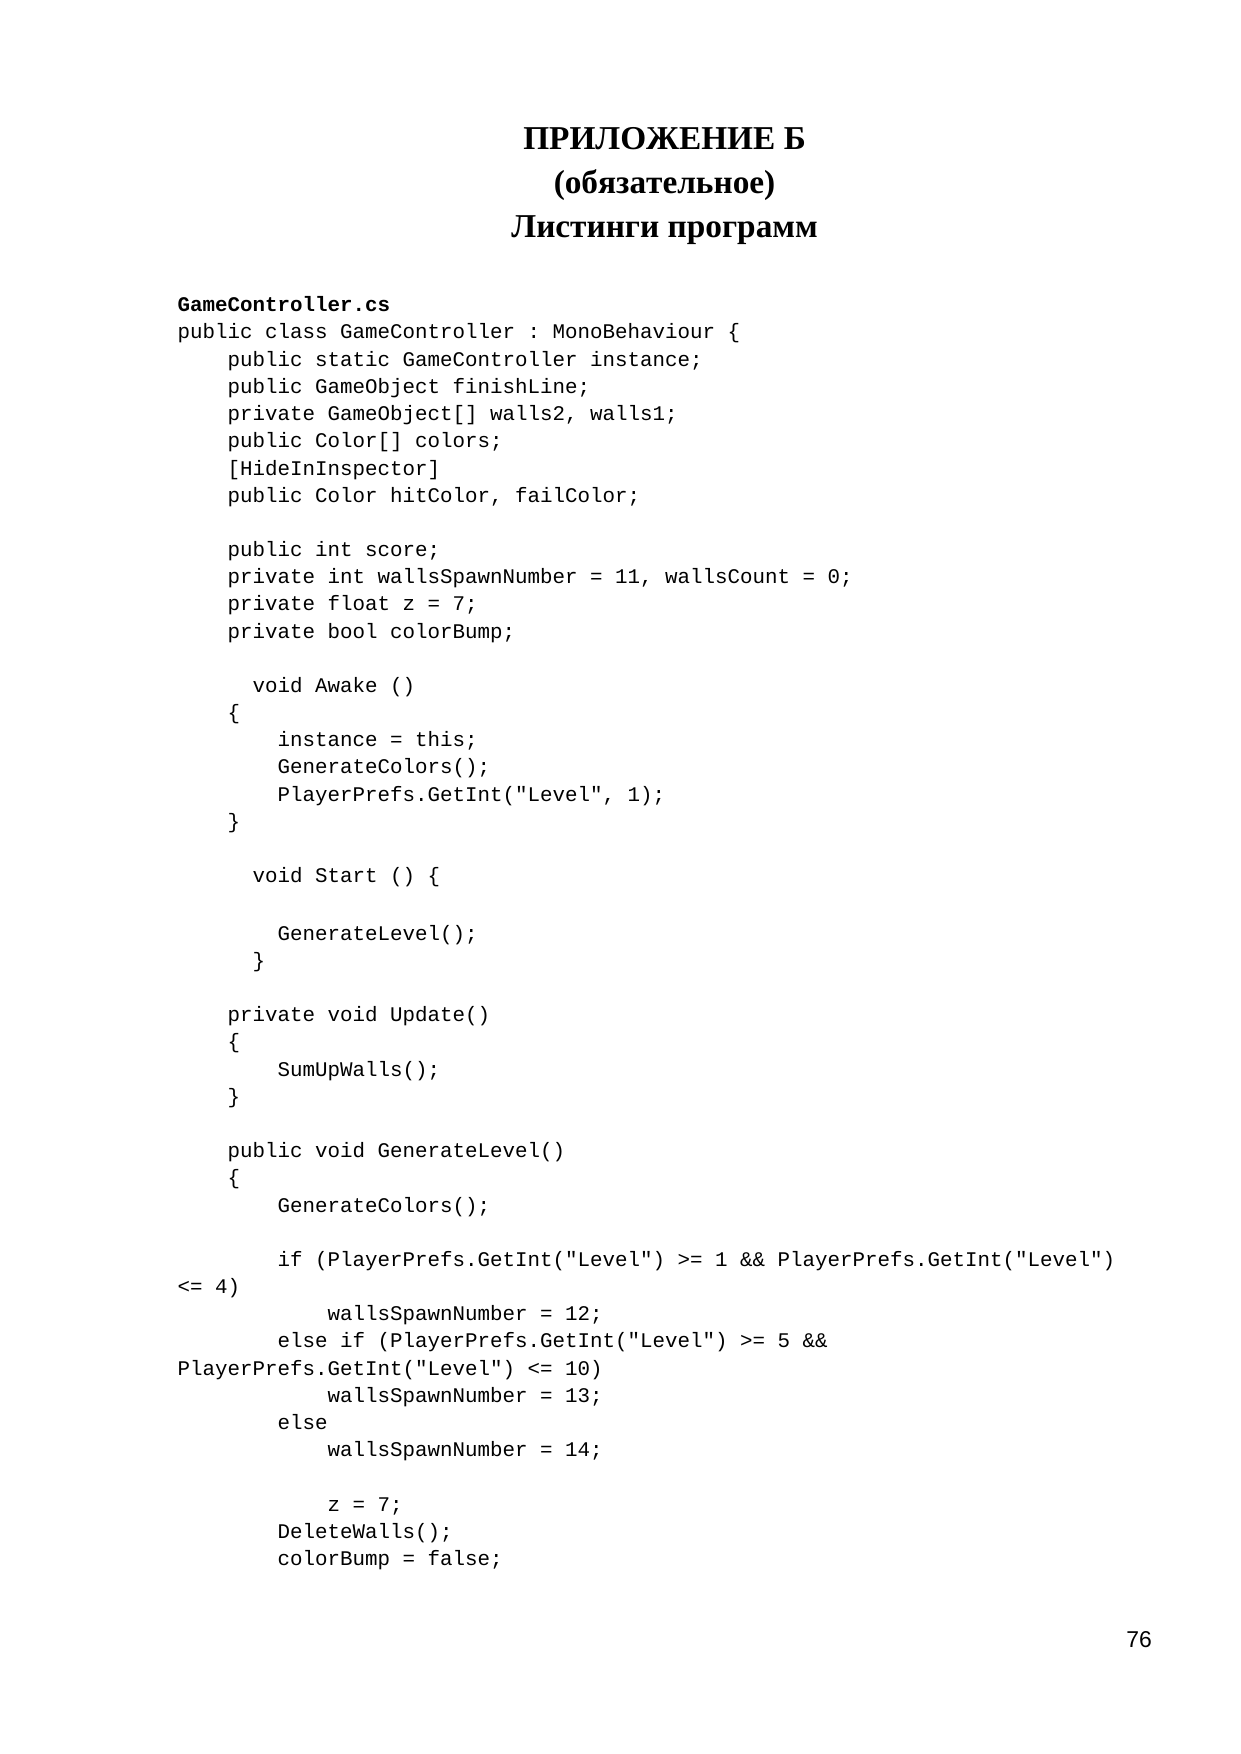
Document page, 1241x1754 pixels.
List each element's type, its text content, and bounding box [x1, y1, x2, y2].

text { [177, 1167, 1152, 1191]
text public void GenerateLevel() [177, 1140, 1152, 1164]
text [HideInInspector] [177, 457, 1152, 481]
text GameController.cs [177, 294, 1152, 318]
text wallsSpawnNumber = 13; [177, 1385, 1152, 1408]
text public Color[] colors; [177, 430, 1152, 454]
text else [177, 1412, 1152, 1436]
text { [177, 1031, 1152, 1055]
text SumUpWalls(); [177, 1059, 1152, 1082]
text } [177, 950, 1152, 973]
text private void Update() [177, 1004, 1152, 1028]
text z = 7; [177, 1494, 1152, 1517]
text void Awake () [177, 675, 1152, 699]
text PlayerPrefs.GetInt("Level", 1); [177, 784, 1152, 807]
text public int score; [177, 539, 1152, 563]
text instance = this; [177, 729, 1152, 753]
text wallsSpawnNumber = 14; [177, 1439, 1152, 1463]
text public GameObject finishLine; [177, 376, 1152, 399]
text } [177, 1086, 1152, 1109]
text colorBump = false; [177, 1548, 1152, 1572]
text private GameObject[] walls2, walls1; [177, 403, 1152, 427]
text if (PlayerPrefs.GetInt("Level") >= 1 && PlayerPrefs.GetInt("Level") <= 4) [177, 1249, 1152, 1300]
text public static GameController instance; [177, 349, 1152, 372]
text GenerateColors(); [177, 1194, 1152, 1218]
subtitle ПРИЛОЖЕНИЕ Б (обязательное) [177, 118, 1152, 201]
text wallsSpawnNumber = 12; [177, 1303, 1152, 1327]
text private int wallsSpawnNumber = 11, wallsCount = 0; [177, 566, 1152, 590]
text else if (PlayerPrefs.GetInt("Level") >= 5 && PlayerPrefs.GetInt("Level") <= 10) [177, 1331, 1152, 1381]
text private float z = 7; [177, 593, 1152, 617]
text GenerateLevel(); [177, 923, 1152, 946]
text GenerateColors(); [177, 757, 1152, 780]
text { [177, 702, 1152, 726]
text } [177, 811, 1152, 834]
text Листинги программ [177, 206, 1152, 244]
text public Color hitColor, failColor; [177, 485, 1152, 508]
text DeleteWalls(); [177, 1521, 1152, 1544]
text void Start () { [177, 865, 1152, 889]
text public class GameController : MonoBehaviour { [177, 322, 1152, 345]
text private bool colorBump; [177, 621, 1152, 644]
